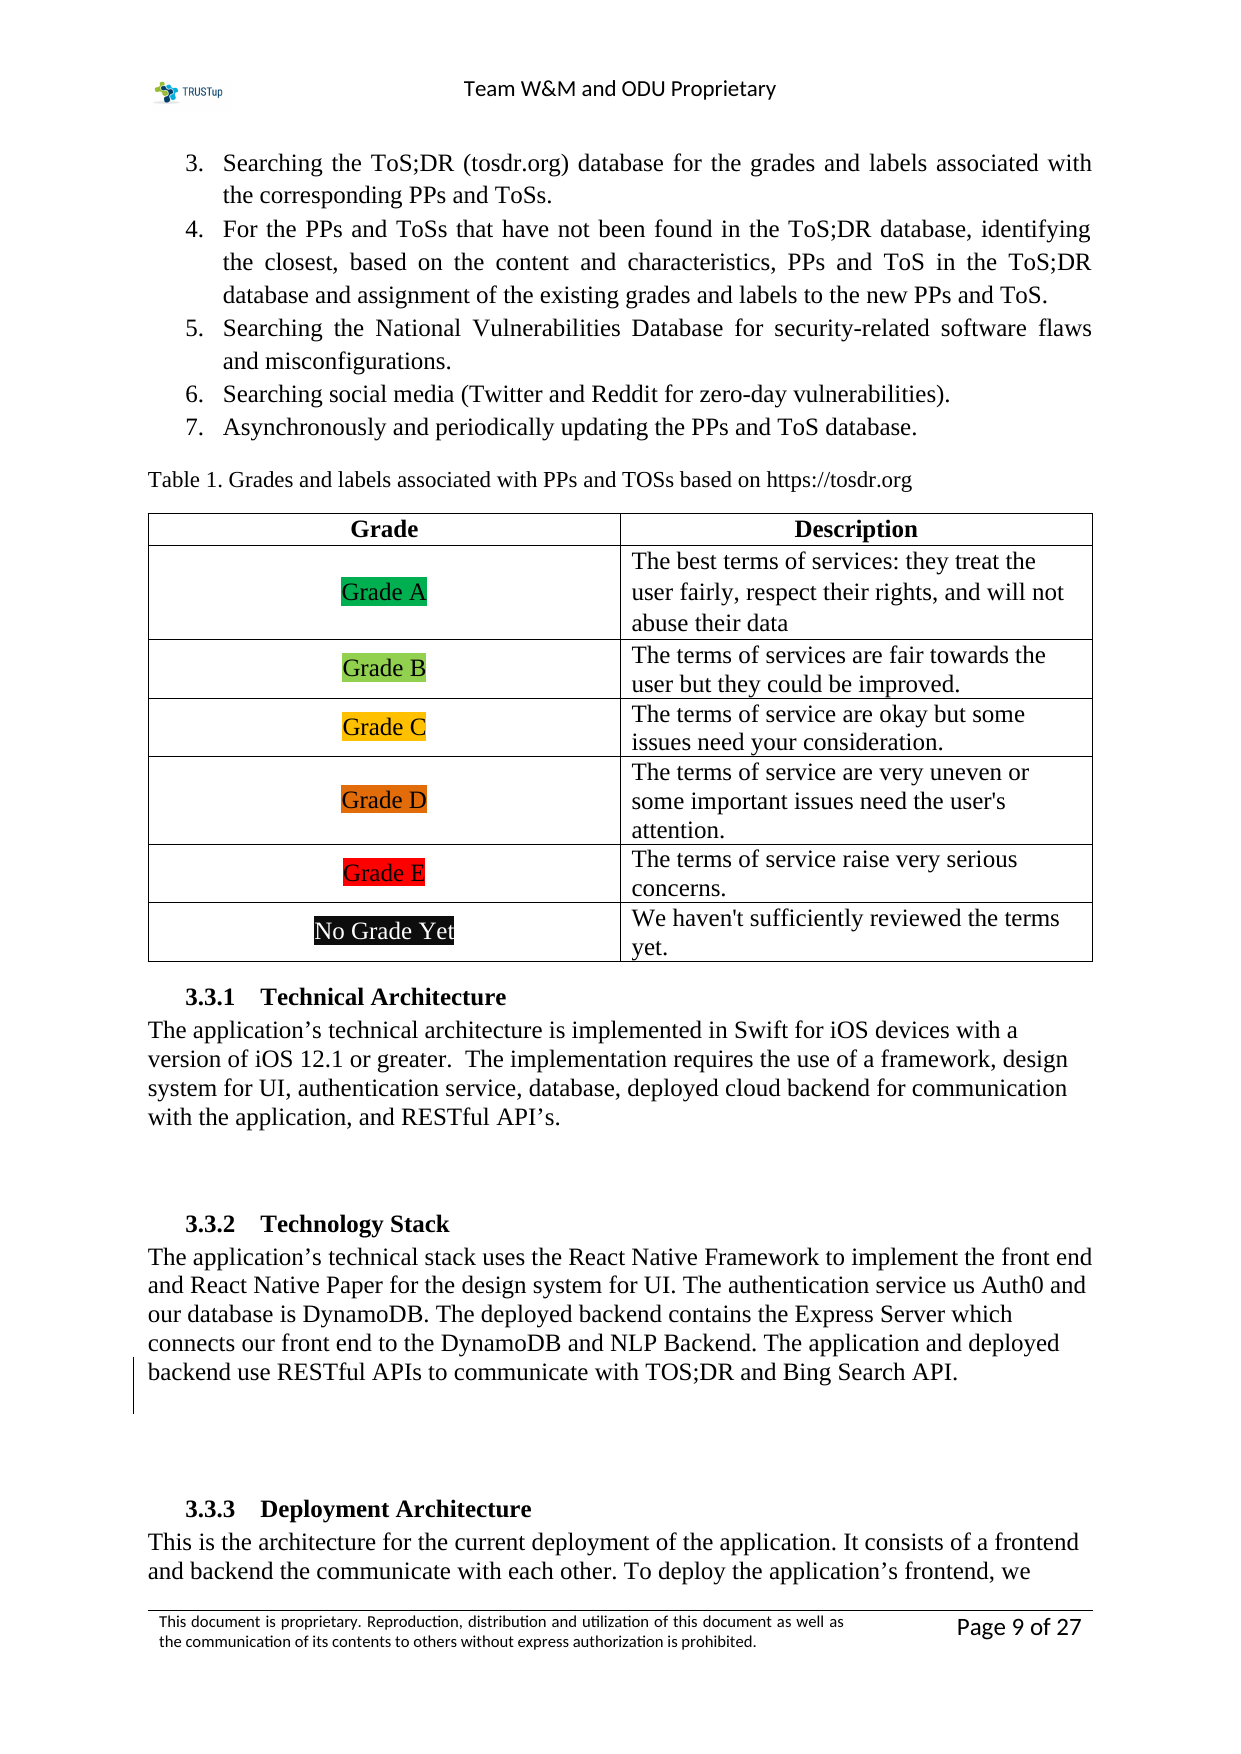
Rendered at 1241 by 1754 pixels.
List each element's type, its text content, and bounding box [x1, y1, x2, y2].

list Searching the ToS;DR (tosdr.org) database for the grades and labels associated with the corresponding PPs and ToSs. [185, 148, 1093, 209]
table_cell Grade E [149, 845, 620, 902]
list For the PPs and ToSs that have not been found in the ToS;DR database, identifying the closest, based on the content and characteristics, PPs and ToS in the ToS;DR database and assignment of the existing grades and labels to the new PPs and ToS. [185, 214, 1093, 308]
subtitle Technology Stack [185, 1209, 1093, 1237]
subtitle Technical Architecture [185, 982, 1093, 1011]
table_cell Grade D [149, 757, 620, 843]
table_cell The best terms of services: they treat the user fairly, respect their rights, and will not abuse their data [621, 546, 1092, 639]
text The application’s technical architecture is implemented in Swift for iOS devices with a version of iOS 12.1 or greater. The implementation requires the use of a framework, design system for UI, authentication service, database, deployed cloud backend for communication with the application, and RESTful API’s. [148, 1015, 1093, 1130]
text Table 1. Grades and labels associated with PPs and TOSs based on https://tosdr.org [148, 466, 1093, 492]
table_cell The terms of service are okay but some issues need your consideration. [621, 699, 1092, 756]
table_cell No Grade Yet [149, 903, 620, 961]
subtitle Deployment Architecture [185, 1494, 1093, 1523]
table_cell Grade B [149, 640, 620, 698]
list Asynchronously and periodically updating the PPs and ToS database. [185, 412, 1093, 441]
table_header Description [621, 514, 1092, 545]
table_cell The terms of service are very uneven or some important issues need the user's attention. [621, 757, 1092, 843]
table_cell Grade A [149, 546, 620, 639]
table_cell Grade C [149, 699, 620, 756]
table_cell The terms of services are fair towards the user but they could be improved. [621, 640, 1092, 698]
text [148, 1527, 1093, 1585]
list Searching social media (Twitter and Reddit for zero-day vulnerabilities). [185, 379, 1093, 407]
list Searching the National Vulnerabilities Database for security-related software flaws and misconfigurations. [185, 313, 1093, 374]
table_cell The terms of service raise very serious concerns. [621, 845, 1092, 902]
text The application’s technical stack uses the React Native Framework to implement the front end and React Native Paper for the design system for UI. The authentication service us Auth0 and our database is DynamoDB. The deployed backend contains the Express Server which connects our front end to the DynamoDB and NLP Backend. The application and deployed backend use RESTful APIs to communicate with TOS;DR and Bing Search API. [148, 1242, 1093, 1386]
table_header Grade [149, 514, 620, 545]
picture [147, 73, 232, 112]
table_cell We haven't sufficiently reviewed the terms yet. [621, 903, 1092, 961]
